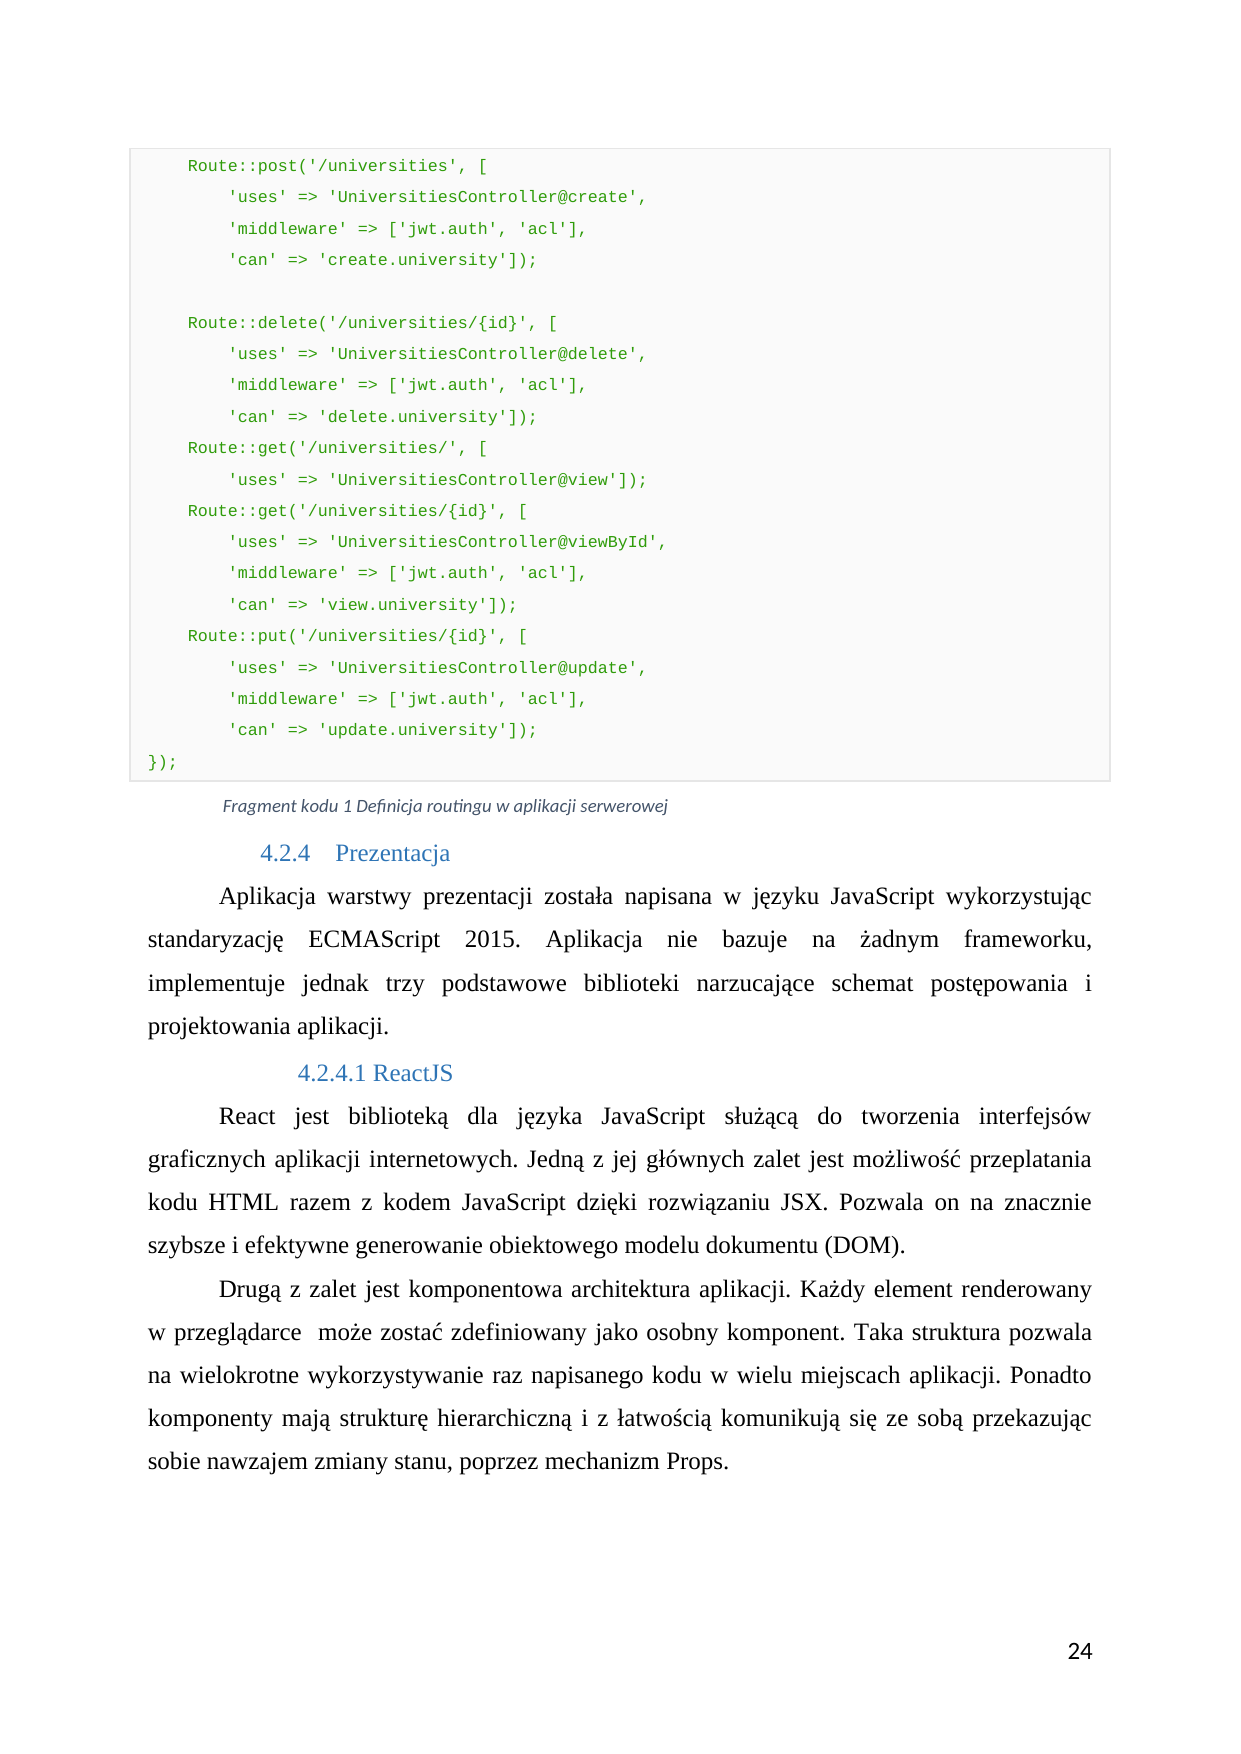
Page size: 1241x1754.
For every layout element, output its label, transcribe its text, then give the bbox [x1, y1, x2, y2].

text 'uses' => 'UniversitiesController@delete', [131, 336, 1109, 364]
text 'middleware' => ['jwt.auth', 'acl'], [131, 555, 1109, 584]
subtitle ReactJS [298, 1058, 1093, 1087]
text 'can' => 'delete.university']); [131, 398, 1109, 427]
text Route::post('/universities', [ [131, 149, 1109, 176]
text 'uses' => 'UniversitiesController@update', [131, 649, 1109, 678]
text Fragment kodu 1 Definicja routingu w aplikacji serwerowej [148, 794, 1093, 817]
text 'uses' => 'UniversitiesController@create', [131, 179, 1109, 208]
text 'middleware' => ['jwt.auth', 'acl'], [131, 210, 1109, 239]
text 'can' => 'update.university']); [131, 712, 1109, 741]
text 'uses' => 'UniversitiesController@view']); [131, 461, 1109, 490]
text Route::put('/universities/{id}', [ [131, 618, 1109, 647]
text 'can' => 'view.university']); [131, 587, 1109, 615]
text Drugą z zalet jest komponentowa architektura aplikacji. Każdy element renderowany w przeglądarce może zostać zdefiniowany jako osobny komponent. Taka struktura pozwala na wielokrotne wykorzystywanie raz napisanego kodu w wielu miejscach aplikacji. Ponadto komponenty mają strukturę hierarchiczną i z łatwością komunikują się ze sobą przekazując sobie nawzajem zmiany stanu, poprzez mechanizm Props. [148, 1274, 1093, 1475]
text 'middleware' => ['jwt.auth', 'acl'], [131, 681, 1109, 709]
text 'middleware' => ['jwt.auth', 'acl'], [131, 367, 1109, 396]
text Route::get('/universities/', [ [131, 430, 1109, 458]
subtitle Prezentacja [260, 838, 1093, 867]
text Aplikacja warstwy prezentacji została napisana w języku JavaScript wykorzystując standaryzację ECMAScript 2015. Aplikacja nie bazuje na żadnym frameworku, implementuje jednak trzy podstawowe biblioteki narzucające schemat postępowania i projektowania aplikacji. [148, 881, 1093, 1039]
text 'can' => 'create.university']); [131, 242, 1109, 270]
text }); [131, 743, 1109, 780]
text Route::get('/universities/{id}', [ [131, 492, 1109, 521]
text React jest biblioteką dla języka JavaScript służącą do tworzenia interfejsów graficznych aplikacji internetowych. Jedną z jej głównych zalet jest możliwość przeplatania kodu HTML razem z kodem JavaScript dzięki rozwiązaniu JSX. Pozwala on na znacznie szybsze i efektywne generowanie obiektowego modelu dokumentu (DOM). [148, 1101, 1093, 1259]
text Route::delete('/universities/{id}', [ [131, 304, 1109, 333]
text 'uses' => 'UniversitiesController@viewById', [131, 524, 1109, 553]
